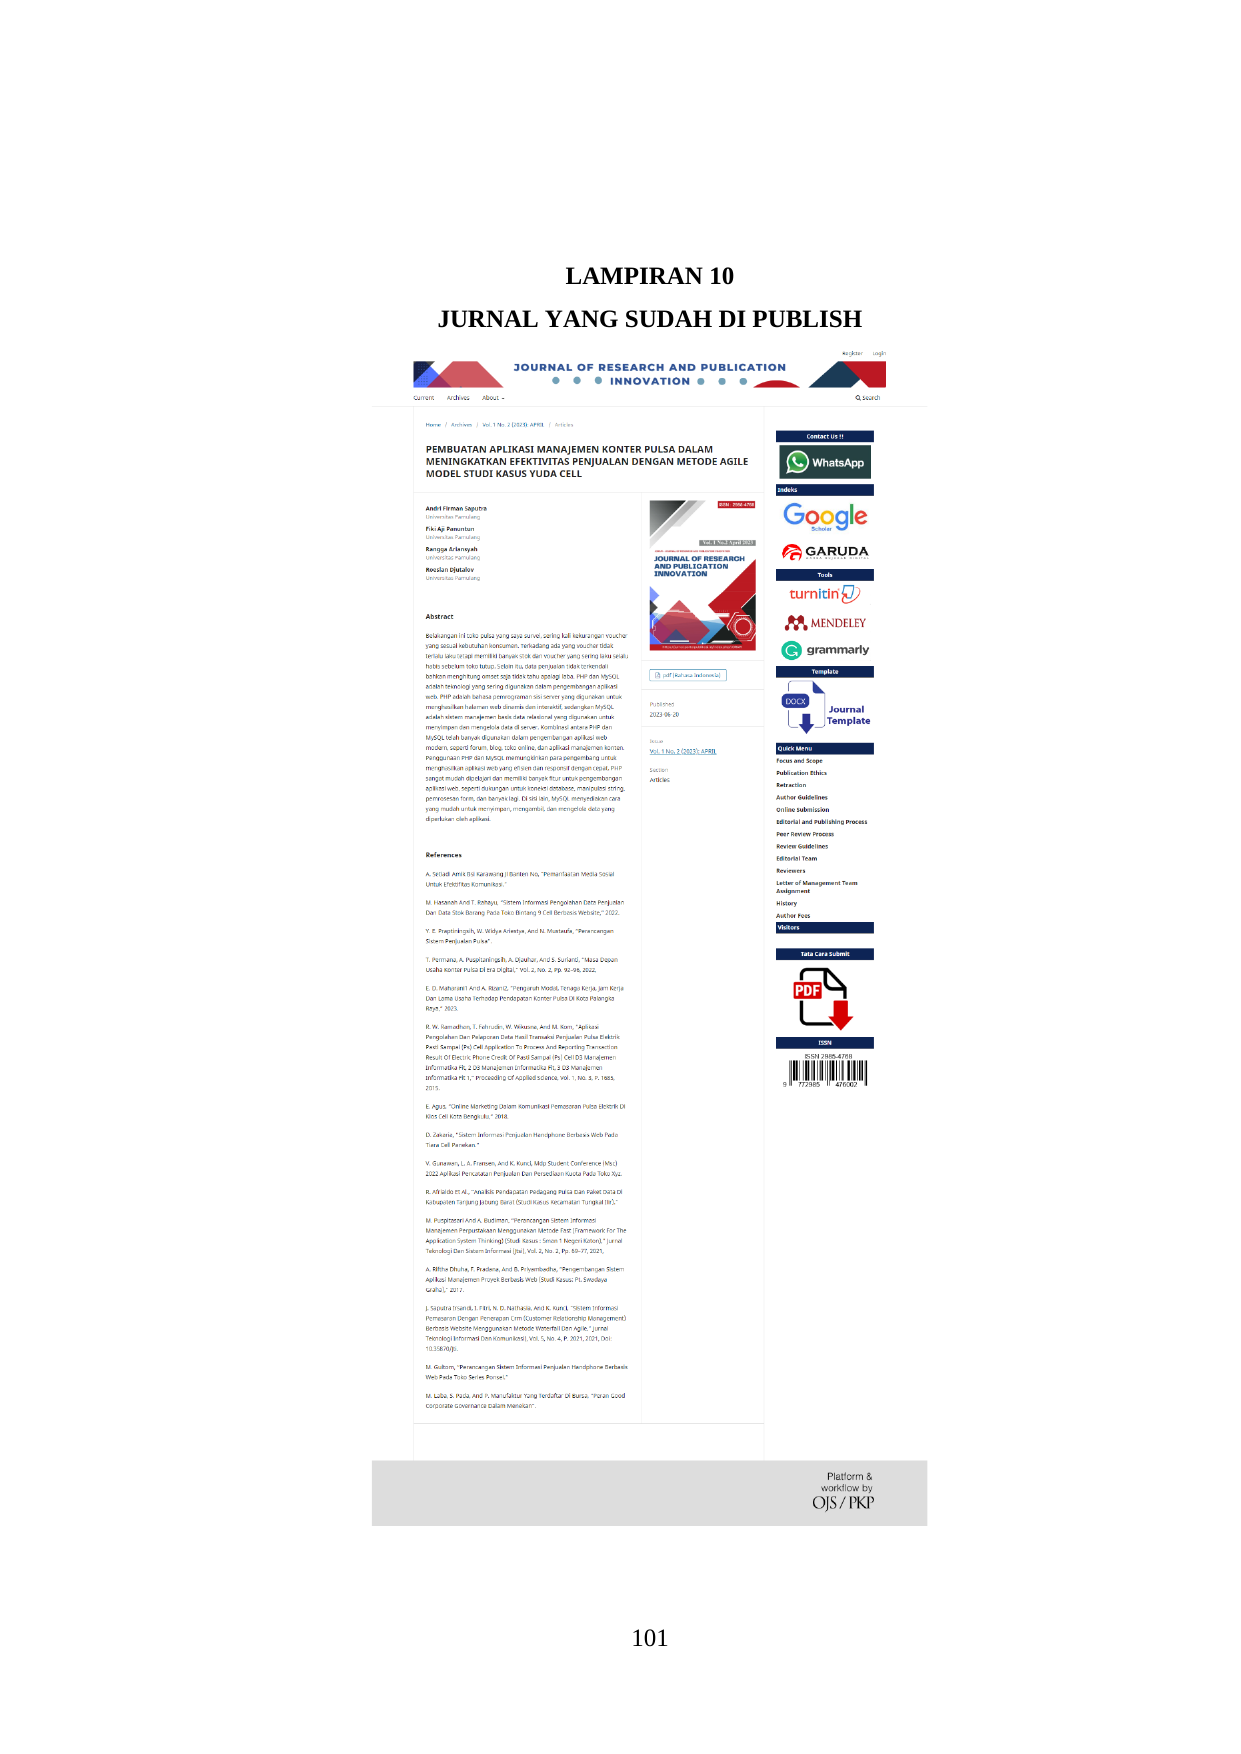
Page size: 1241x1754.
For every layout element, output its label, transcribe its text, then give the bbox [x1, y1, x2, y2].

subtitle LAMPIRAN 10 JURNAL YANG SUDAH DI PUBLISH [236, 261, 1063, 333]
picture [371, 347, 928, 1526]
